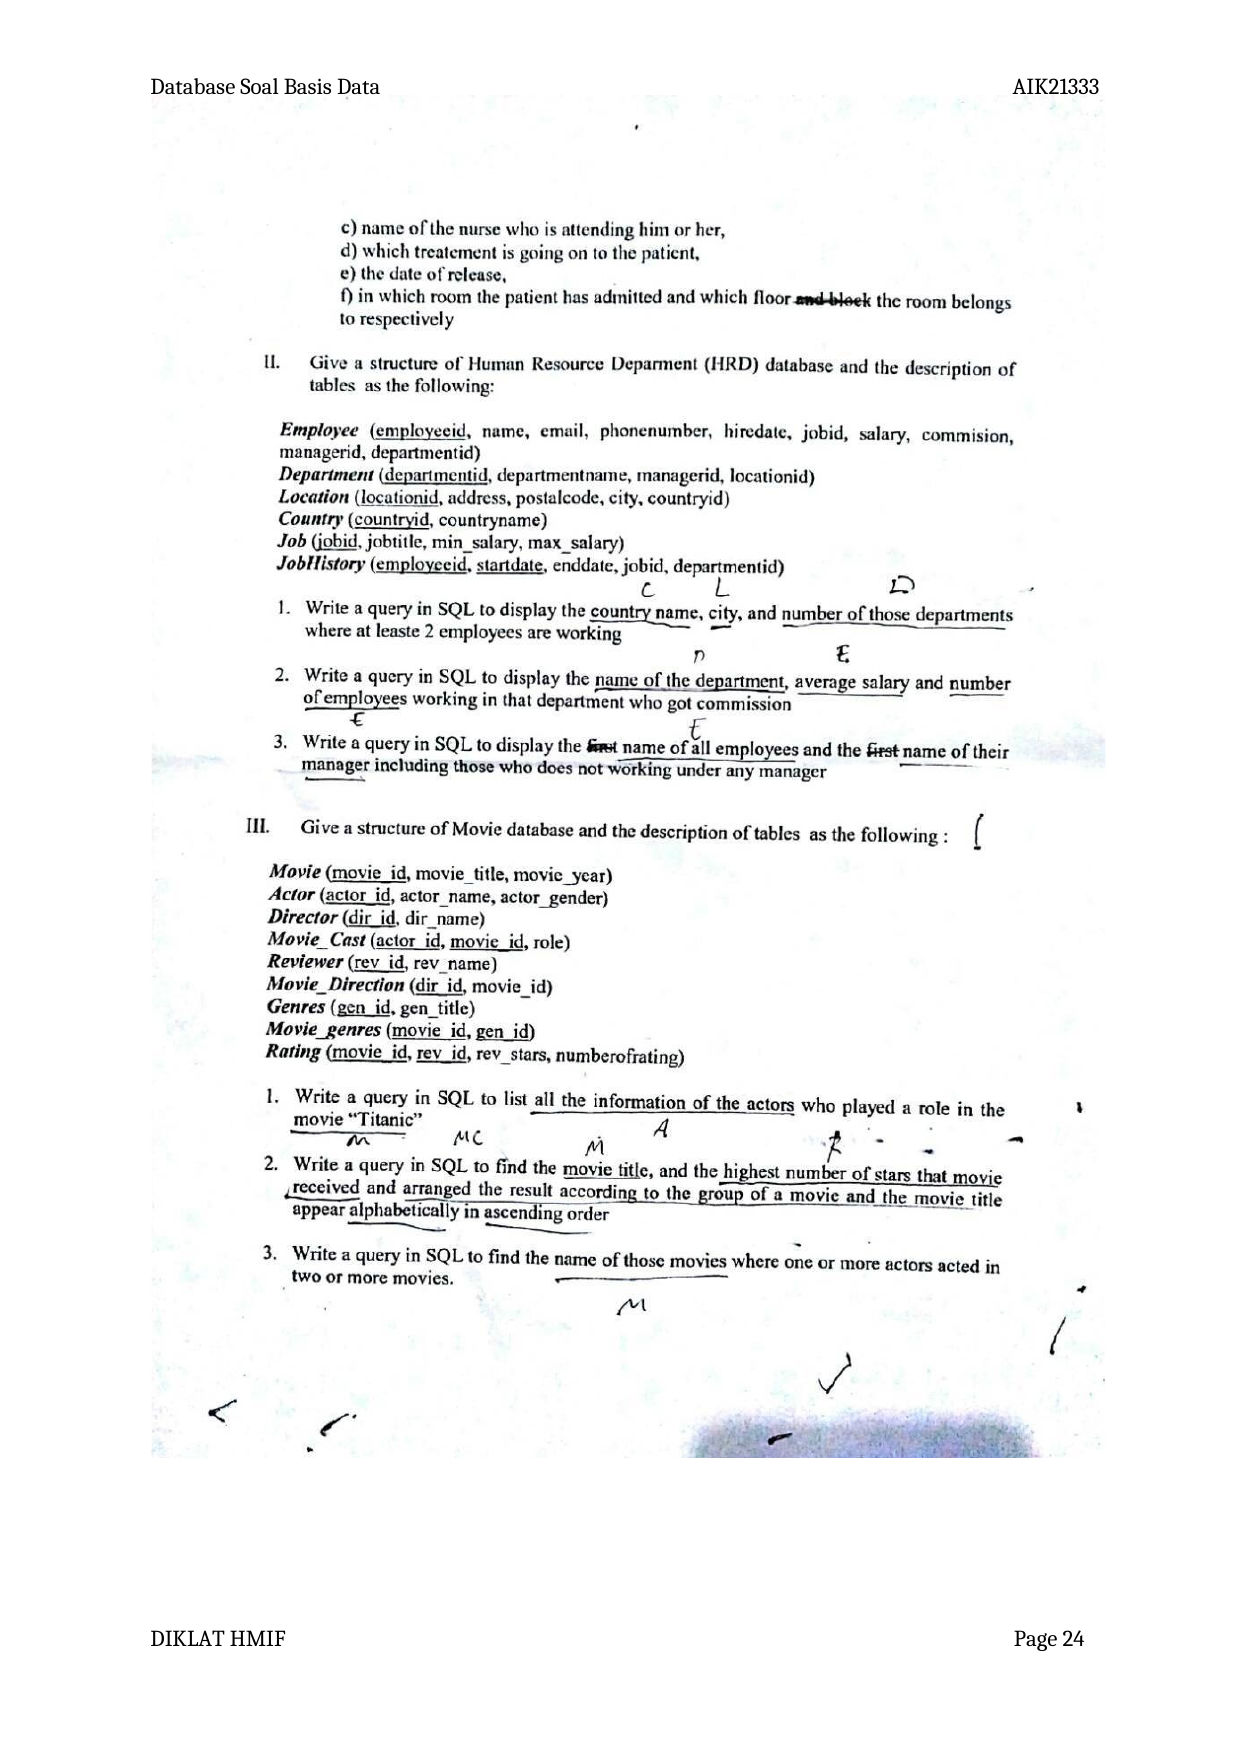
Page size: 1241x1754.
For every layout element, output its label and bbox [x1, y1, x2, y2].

picture [151, 95, 1106, 1458]
